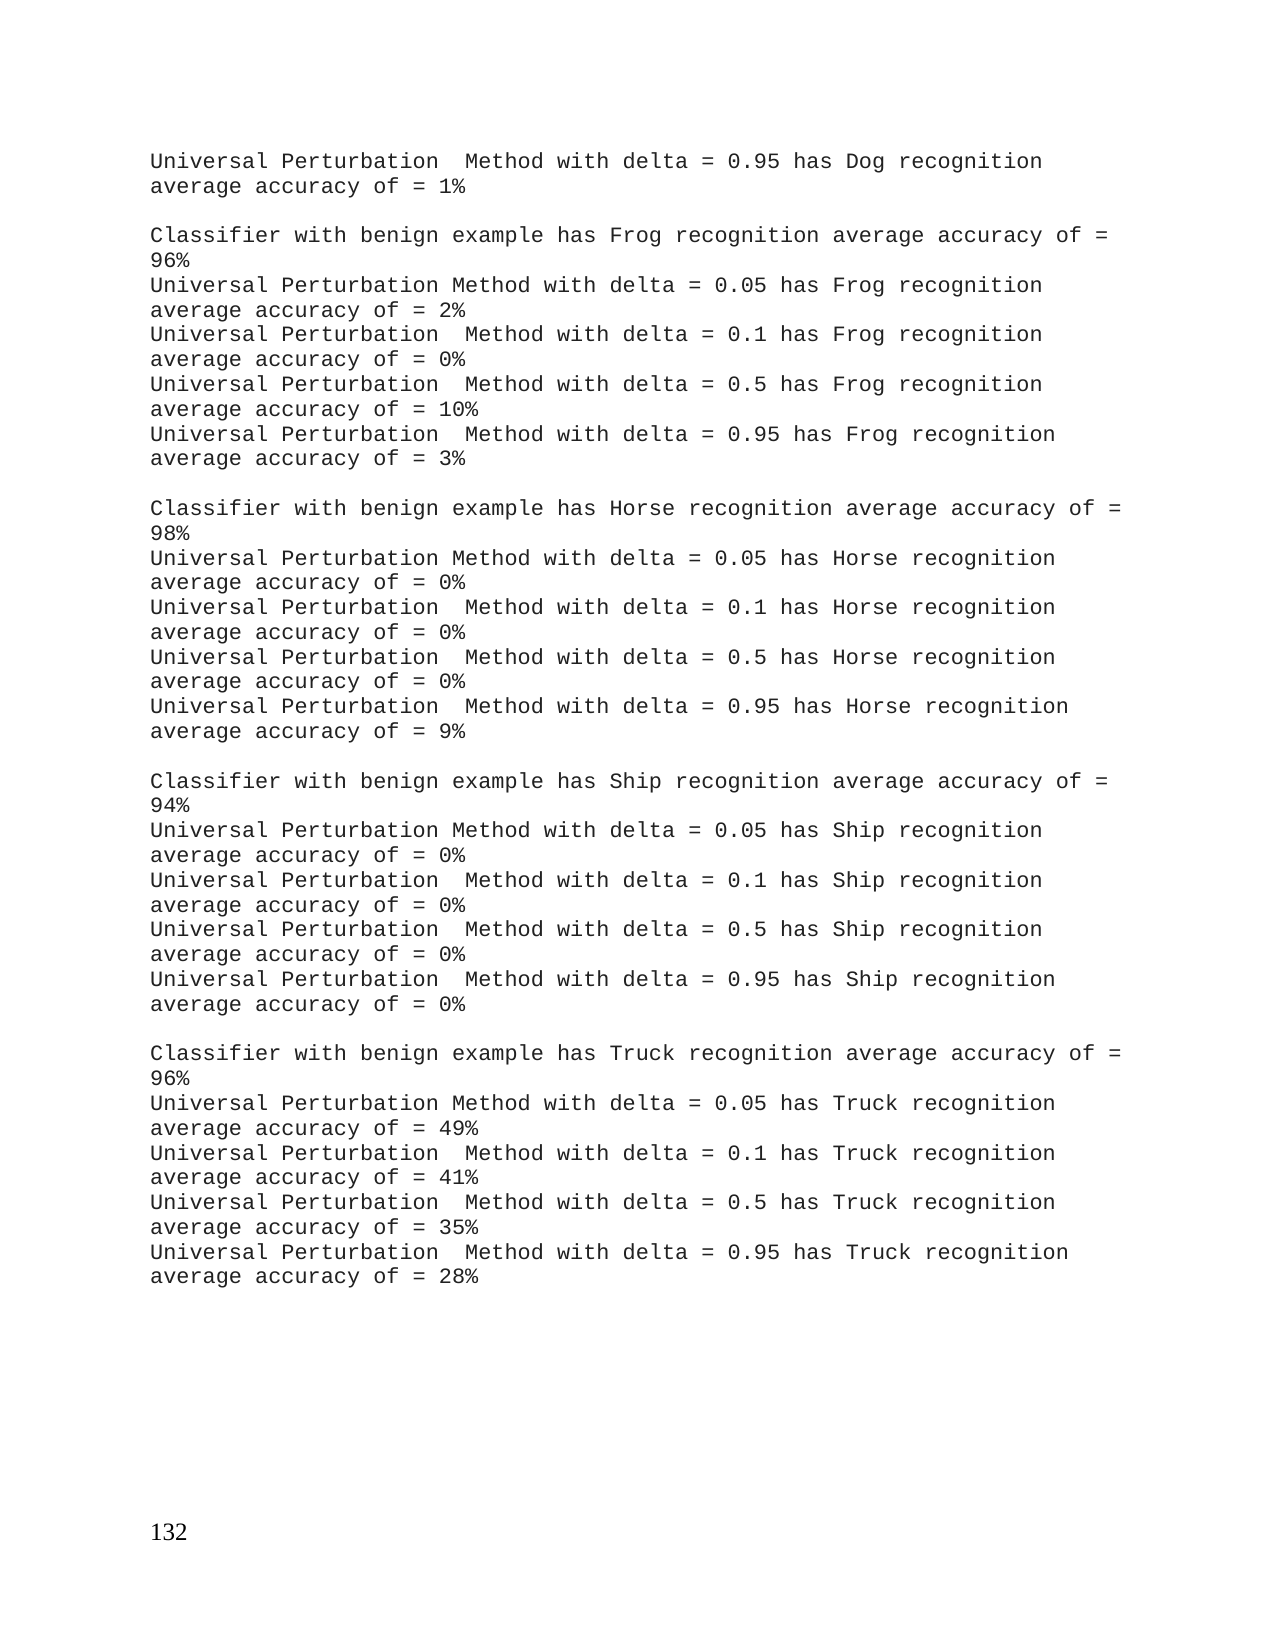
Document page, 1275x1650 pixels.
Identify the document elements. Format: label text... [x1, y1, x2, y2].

text Universal Perturbation Method with delta = 0.95 has Ship recognition average accuracy of = 0% [465, 968, 1125, 1018]
text Universal Perturbation Method with delta = 0.1 has Horse recognition average accuracy of = 0% [465, 596, 1125, 646]
text Classifier with benign example has Truck recognition average accuracy of = 96% [150, 1042, 1125, 1092]
text Universal Perturbation Method with delta = 0.95 has Truck recognition average accuracy of = 28% [478, 1241, 1125, 1290]
text Classifier with benign example has Frog recognition average accuracy of = 96% [189, 224, 1125, 274]
text Universal Perturbation Method with delta = 0.95 has Dog recognition average accuracy of = 1% [465, 150, 1125, 199]
text Universal Perturbation Method with delta = 0.1 has Ship recognition average accuracy of = 0% [465, 869, 1125, 918]
text Classifier with benign example has Ship recognition average accuracy of = 94% [150, 770, 1125, 819]
text Universal Perturbation Method with delta = 0.1 has Truck recognition average accuracy of = 41% [478, 1142, 1125, 1191]
text Universal Perturbation Method with delta = 0.5 has Frog recognition average accuracy of = 10% [478, 373, 1125, 423]
text Classifier with benign example has Horse recognition average accuracy of = 98% [189, 497, 1125, 547]
text Universal Perturbation Method with delta = 0.05 has Ship recognition average accuracy of = 0% [465, 819, 1125, 869]
text Universal Perturbation Method with delta = 0.95 has Horse recognition average accuracy of = 9% [465, 695, 1125, 745]
text Universal Perturbation Method with delta = 0.5 has Horse recognition average accuracy of = 0% [465, 646, 1125, 695]
text Universal Perturbation Method with delta = 0.95 has Frog recognition average accuracy of = 3% [150, 423, 1125, 472]
text Universal Perturbation Method with delta = 0.5 has Ship recognition average accuracy of = 0% [150, 918, 1125, 968]
text Universal Perturbation Method with delta = 0.05 has Horse recognition average accuracy of = 0% [465, 547, 1125, 596]
text Universal Perturbation Method with delta = 0.1 has Frog recognition average accuracy of = 0% [150, 323, 1125, 373]
text Universal Perturbation Method with delta = 0.05 has Frog recognition average accuracy of = 2% [465, 274, 1125, 323]
text Universal Perturbation Method with delta = 0.5 has Truck recognition average accuracy of = 35% [478, 1191, 1125, 1241]
text Universal Perturbation Method with delta = 0.05 has Truck recognition average accuracy of = 49% [478, 1092, 1125, 1142]
